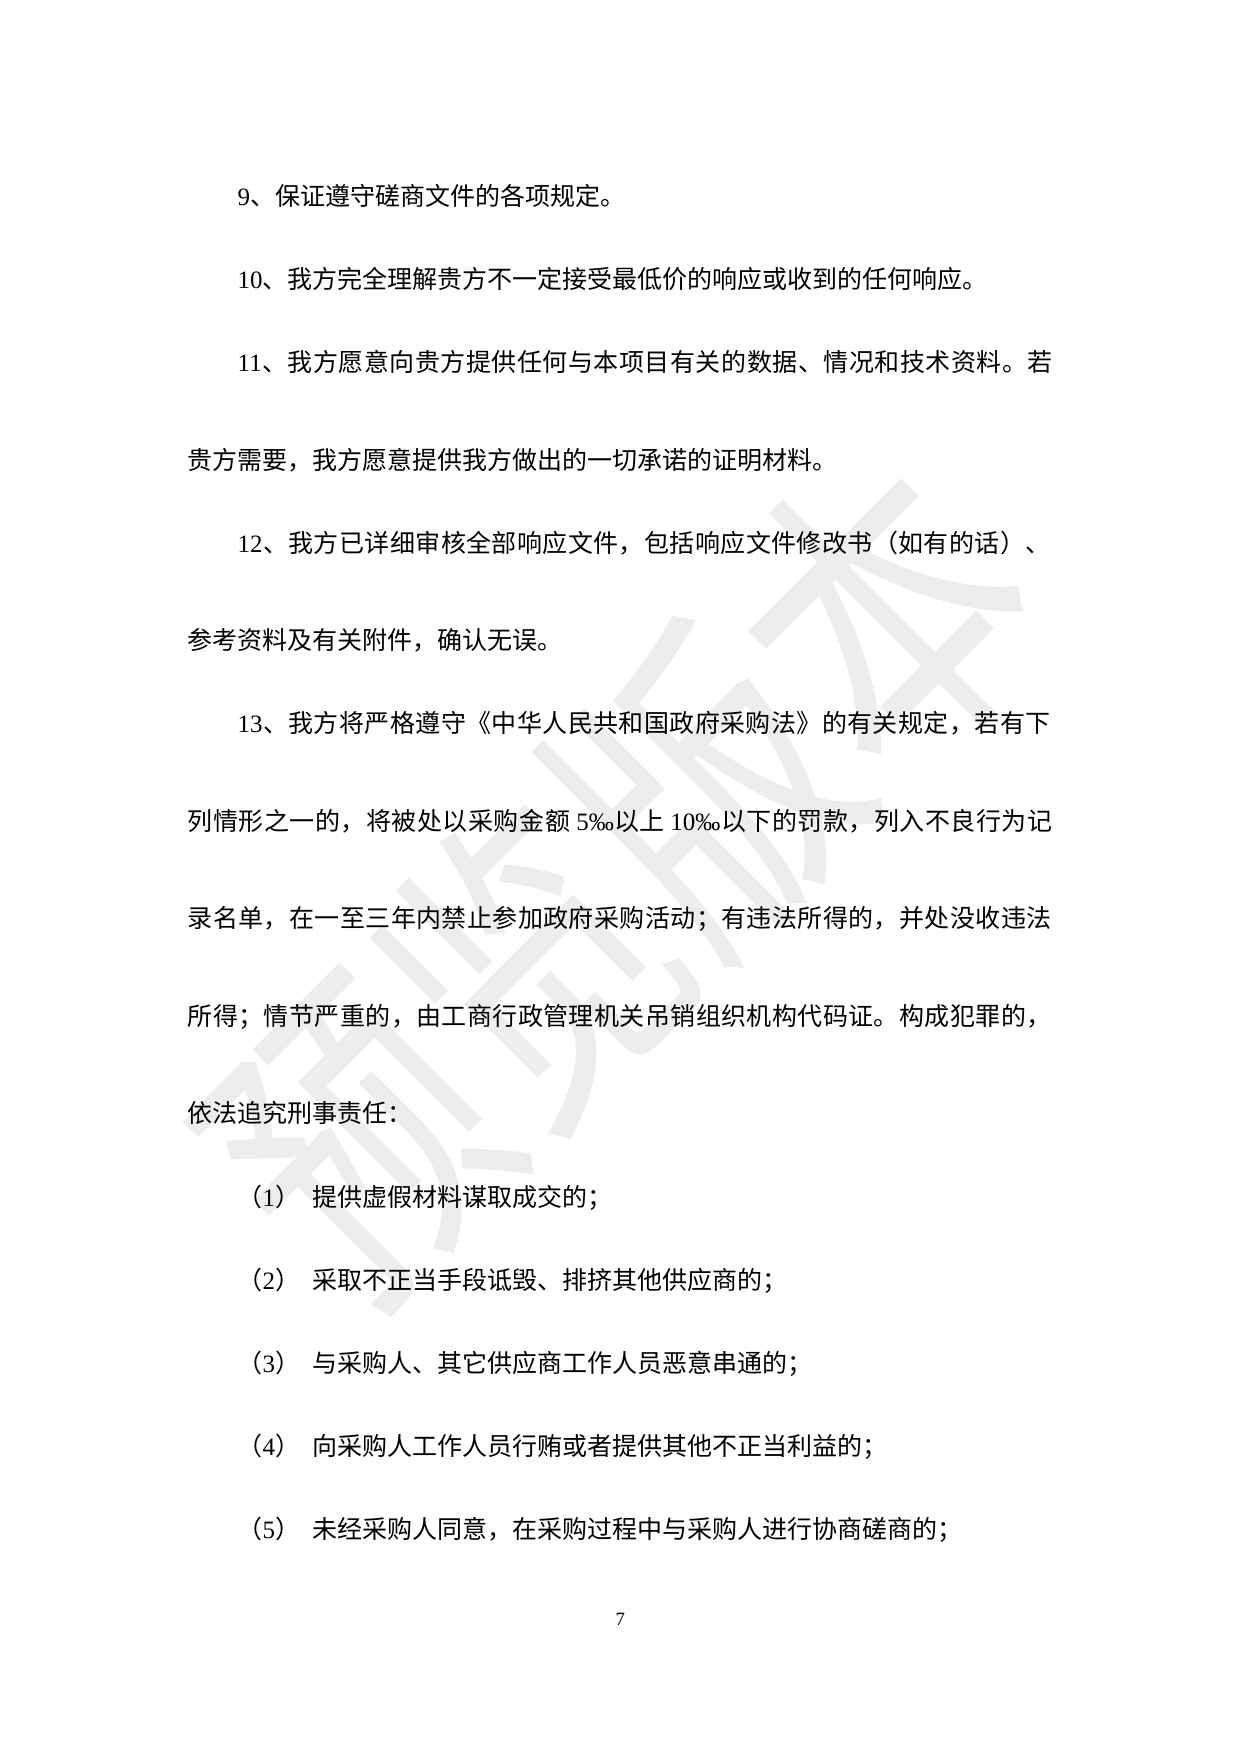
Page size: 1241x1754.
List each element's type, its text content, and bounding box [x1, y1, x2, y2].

list 提供虚假材料谋取成交的； [237, 1163, 1053, 1228]
list 未经采购人同意，在采购过程中与采购人进行协商磋商的； [237, 1495, 1053, 1560]
text 13、我方将严格遵守《中华人民共和国政府采购法》的有关规定，若有下列情形之一的，将被处以采购金额5‰以上10‰以下的罚款，列入不良行为记录名单，在一至三年内禁止参加政府采购活动；有违法所得的，并处没收违法所得；情节严重的，由工商行政管理机关吊销组织机构代码证。构成犯罪的，依法追究刑事责任： [187, 689, 1053, 1144]
list 与采购人、其它供应商工作人员恶意串通的； [237, 1329, 1053, 1394]
text 11、我方愿意向贵方提供任何与本项目有关的数据、情况和技术资料。若贵方需要，我方愿意提供我方做出的一切承诺的证明材料。 [187, 328, 1053, 491]
text 12、我方已详细审核全部响应文件，包括响应文件修改书（如有的话）、参考资料及有关附件，确认无误。 [187, 509, 1053, 671]
list 向采购人工作人员行贿或者提供其他不正当利益的； [237, 1412, 1053, 1477]
list 采取不正当手段诋毁、排挤其他供应商的； [237, 1246, 1053, 1311]
text 9、保证遵守磋商文件的各项规定。 [187, 162, 1053, 227]
text 10、我方完全理解贵方不一定接受最低价的响应或收到的任何响应。 [187, 245, 1053, 310]
